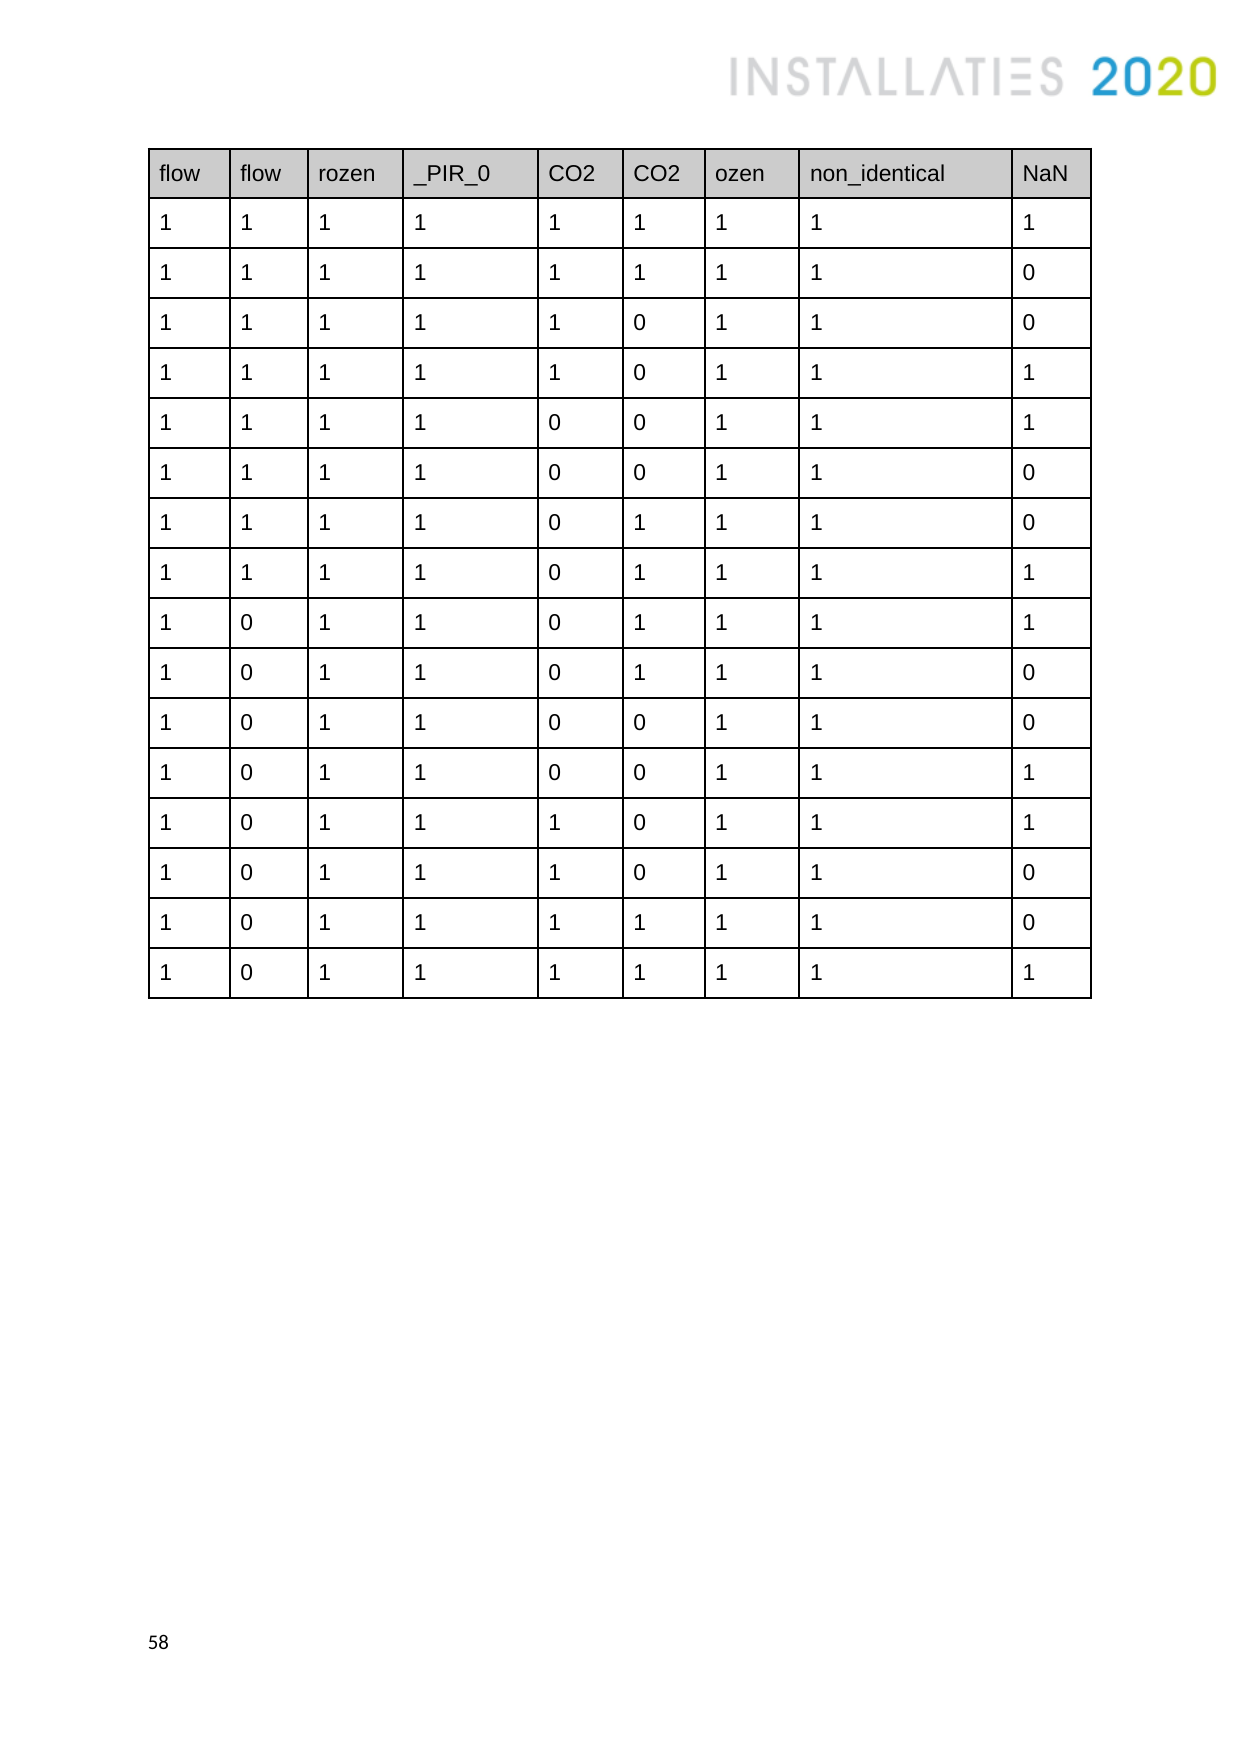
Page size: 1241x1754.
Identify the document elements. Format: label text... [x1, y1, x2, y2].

table_cell 1 [150, 599, 229, 647]
table_cell 0 [539, 449, 622, 497]
table_cell 1 [150, 349, 229, 397]
table_cell 1 [800, 349, 1011, 397]
table_cell 1 [404, 349, 537, 397]
table_cell 1 [231, 349, 307, 397]
table_cell 1 [404, 599, 537, 647]
table_cell 0 [1013, 449, 1090, 497]
table_cell 1 [800, 399, 1011, 447]
table_cell 1 [706, 649, 798, 697]
table_cell 1 [150, 199, 229, 247]
table_cell 1 [624, 599, 704, 647]
table_cell 1 [404, 899, 537, 947]
table_cell 1 [539, 849, 622, 897]
table_header High_flow [150, 150, 229, 197]
table_cell 1 [309, 499, 402, 547]
table_cell 1 [150, 649, 229, 697]
table_cell 1 [309, 449, 402, 497]
table_cell 1 [404, 799, 537, 847]
table_cell 1 [539, 949, 622, 997]
table_cell 1 [539, 899, 622, 947]
table_header Low_flow [231, 150, 307, 197]
table_cell 1 [800, 499, 1011, 547]
table_cell 1 [150, 899, 229, 947]
table_cell 1 [150, 699, 229, 747]
table_cell 1 [150, 799, 229, 847]
table_cell 1 [1013, 599, 1090, 647]
table_cell 0 [231, 749, 307, 797]
table_cell 0 [624, 349, 704, 397]
table_cell 1 [150, 399, 229, 447]
table_cell 0 [1013, 699, 1090, 747]
table_cell 0 [231, 899, 307, 947]
table_cell 1 [539, 349, 622, 397]
table_header CO2_frozen [706, 150, 798, 197]
table_cell 1 [1013, 349, 1090, 397]
table_cell 0 [539, 699, 622, 747]
table_cell 1 [309, 349, 402, 397]
table_header Flow_frozen [309, 150, 402, 197]
table_cell 0 [624, 799, 704, 847]
table_cell 1 [706, 349, 798, 397]
table_cell 1 [404, 949, 537, 997]
table_cell 0 [231, 799, 307, 847]
table_cell 1 [150, 849, 229, 897]
table_cell 1 [800, 949, 1011, 997]
table_cell 1 [404, 249, 537, 297]
table_cell 0 [1013, 849, 1090, 897]
table_cell 1 [706, 799, 798, 847]
table_cell 0 [231, 699, 307, 747]
table_cell 1 [231, 199, 307, 247]
table_cell 1 [309, 549, 402, 597]
table_cell 1 [150, 499, 229, 547]
table_cell 1 [539, 199, 622, 247]
table_cell 1 [706, 849, 798, 897]
table_cell 1 [800, 549, 1011, 597]
table_cell 0 [624, 749, 704, 797]
table_cell 0 [539, 599, 622, 647]
table_cell 1 [309, 949, 402, 997]
table_cell 1 [539, 249, 622, 297]
table_cell 1 [231, 499, 307, 547]
table_cell 1 [706, 699, 798, 747]
table_cell 1 [624, 949, 704, 997]
table_cell 1 [150, 949, 229, 997]
table_cell 1 [231, 249, 307, 297]
table_cell 0 [231, 599, 307, 647]
table_cell 0 [624, 849, 704, 897]
table_cell 1 [404, 749, 537, 797]
table_header Flow_while_PIR_0 [404, 150, 537, 197]
table_cell 1 [800, 699, 1011, 747]
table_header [800, 150, 1011, 197]
table_cell 0 [231, 949, 307, 997]
table_cell 1 [1013, 199, 1090, 247]
table_cell 1 [231, 549, 307, 597]
table_cell 1 [404, 199, 537, 247]
table_cell 1 [404, 549, 537, 597]
table_cell 0 [231, 849, 307, 897]
table_cell 1 [706, 749, 798, 797]
table_header High_CO2 [539, 150, 622, 197]
picture [728, 54, 1220, 97]
table_cell 0 [1013, 249, 1090, 297]
table_cell 1 [404, 449, 537, 497]
table_cell 0 [1013, 299, 1090, 347]
table_cell 1 [150, 299, 229, 347]
table_cell 1 [800, 649, 1011, 697]
table_cell 1 [706, 399, 798, 447]
table_cell 1 [624, 549, 704, 597]
table_cell 1 [150, 549, 229, 597]
table_cell 1 [800, 749, 1011, 797]
table_cell 1 [706, 499, 798, 547]
table_cell 1 [309, 249, 402, 297]
table_cell 1 [309, 899, 402, 947]
table_cell 0 [624, 299, 704, 347]
table_cell 1 [309, 849, 402, 897]
table_cell 0 [624, 399, 704, 447]
table_cell 1 [624, 199, 704, 247]
table_cell 1 [150, 249, 229, 297]
table_cell 1 [231, 399, 307, 447]
table_cell 1 [624, 649, 704, 697]
table_cell 0 [1013, 649, 1090, 697]
table_cell 0 [539, 649, 622, 697]
table_cell 1 [706, 899, 798, 947]
table_cell 1 [539, 299, 622, 347]
table_cell 1 [624, 249, 704, 297]
table_cell 1 [309, 699, 402, 747]
table_cell 1 [309, 399, 402, 447]
table_cell 1 [1013, 749, 1090, 797]
table_cell 1 [150, 749, 229, 797]
table_header Low_CO2 [624, 150, 704, 197]
table_cell 1 [706, 449, 798, 497]
table_cell 1 [404, 399, 537, 447]
table_cell 1 [309, 799, 402, 847]
table_cell 1 [1013, 799, 1090, 847]
table_cell 1 [404, 299, 537, 347]
table_cell 1 [309, 649, 402, 697]
table_cell 0 [539, 499, 622, 547]
table_cell 1 [150, 449, 229, 497]
table_cell 1 [706, 199, 798, 247]
table_cell 1 [800, 849, 1011, 897]
table_cell 1 [404, 699, 537, 747]
table_cell 0 [231, 649, 307, 697]
table_cell 0 [539, 749, 622, 797]
table_cell 0 [624, 449, 704, 497]
table_cell 1 [706, 549, 798, 597]
table_cell 1 [800, 799, 1011, 847]
table_cell 0 [1013, 899, 1090, 947]
table_cell 1 [800, 599, 1011, 647]
table_cell 1 [624, 499, 704, 547]
table_cell 0 [539, 549, 622, 597]
table_cell 1 [309, 199, 402, 247]
table_cell 1 [1013, 399, 1090, 447]
table_header PIR_NaN [1013, 150, 1090, 197]
table_cell 1 [231, 449, 307, 497]
table_cell 1 [309, 299, 402, 347]
table_cell 1 [1013, 549, 1090, 597]
table_cell 1 [706, 949, 798, 997]
table_cell 1 [309, 599, 402, 647]
table_cell 1 [539, 799, 622, 847]
table_cell 1 [800, 299, 1011, 347]
table_cell 0 [539, 399, 622, 447]
table_cell 1 [800, 249, 1011, 297]
table_cell 1 [404, 649, 537, 697]
table_cell 1 [404, 499, 537, 547]
table_cell 0 [1013, 499, 1090, 547]
table_cell 1 [706, 249, 798, 297]
table_cell 1 [800, 899, 1011, 947]
table_cell 1 [1013, 949, 1090, 997]
table_cell 1 [800, 199, 1011, 247]
table_cell 1 [231, 299, 307, 347]
table_cell 1 [800, 449, 1011, 497]
table_cell 1 [706, 299, 798, 347]
table_cell 1 [624, 899, 704, 947]
table_cell 1 [404, 849, 537, 897]
table_cell 1 [309, 749, 402, 797]
table_cell 0 [624, 699, 704, 747]
table_cell 1 [706, 599, 798, 647]
